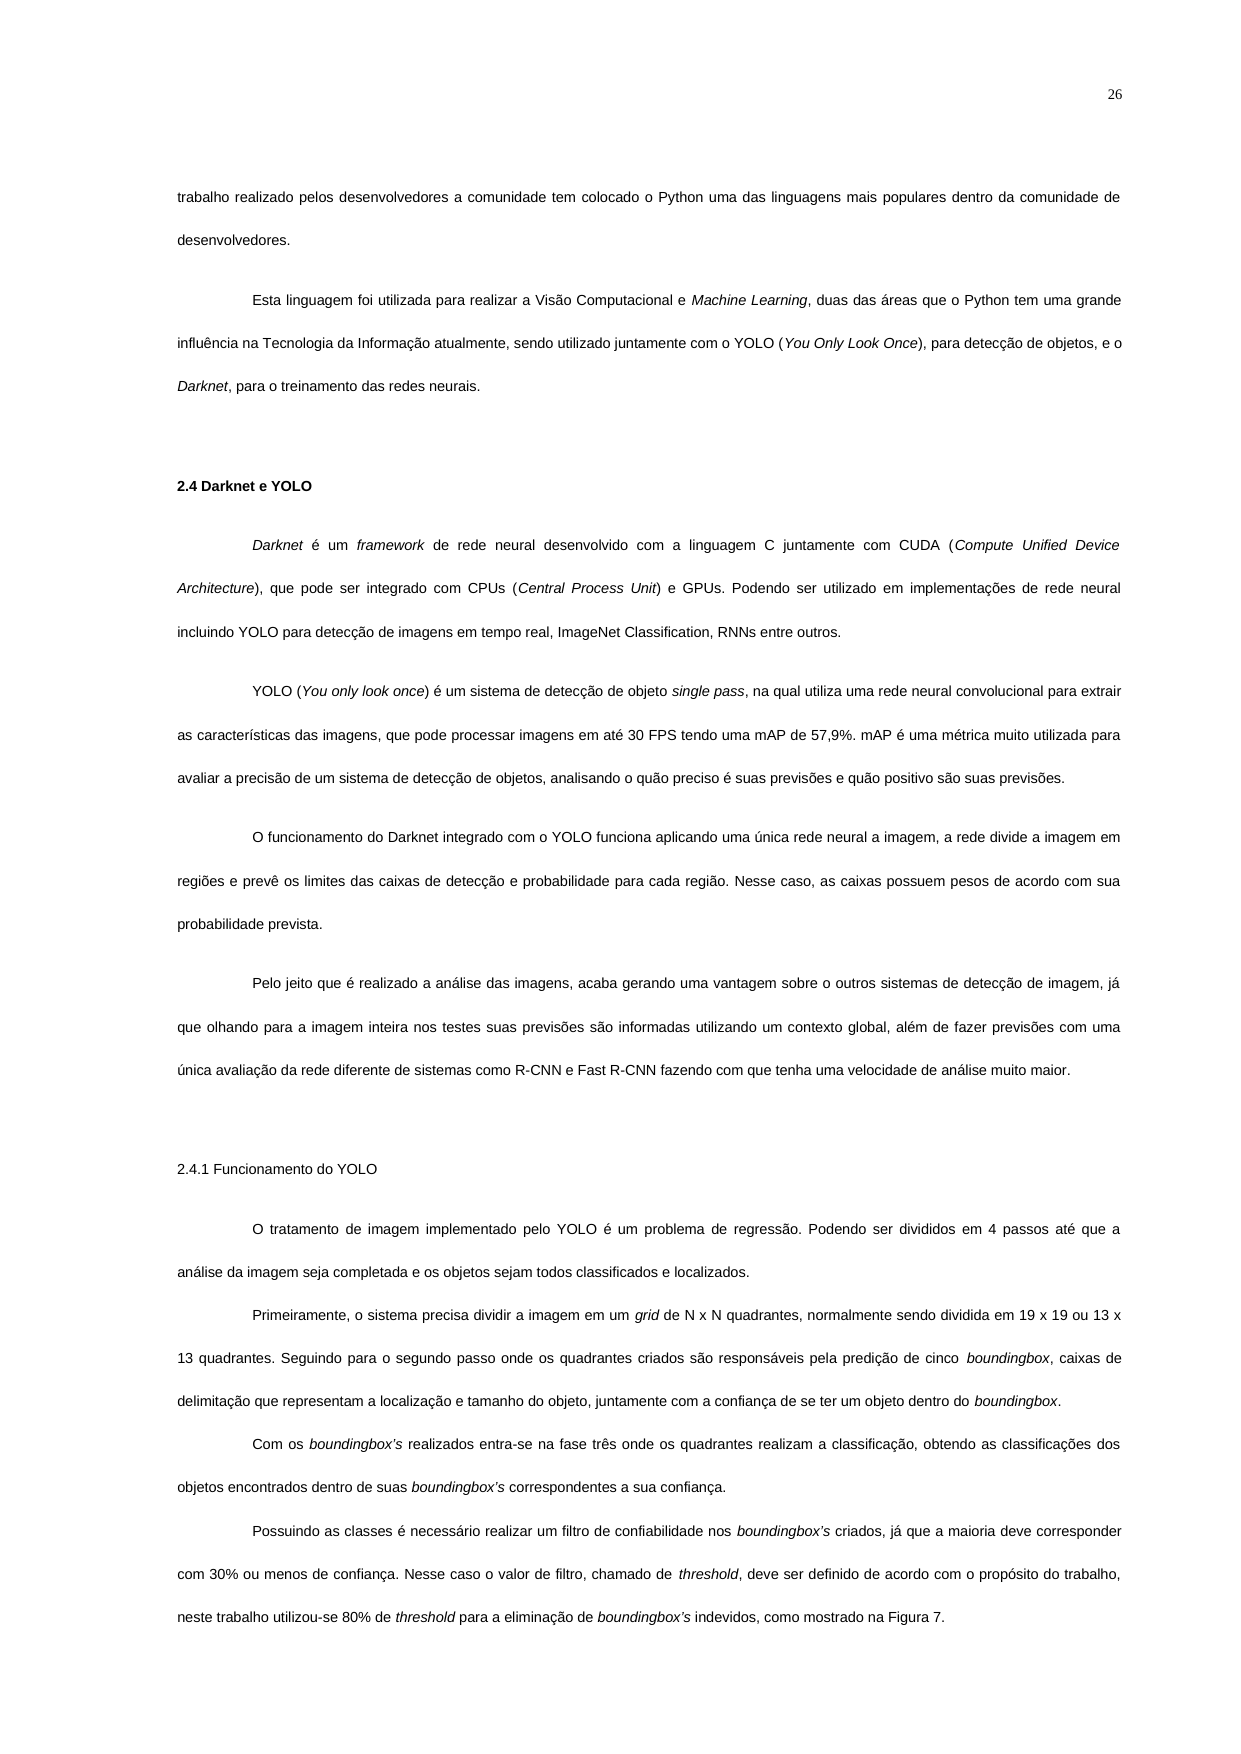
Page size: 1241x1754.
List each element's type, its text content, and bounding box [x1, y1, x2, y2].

text YOLO (You only look once) é um sistema de detecção de objeto single pass, na qual utiliza uma rede neural convolucional para extrair as características das imagens, que pode processar imagens em até 30 FPS tendo uma mAP de 57,9%. mAP é uma métrica muito utilizada para avaliar a precisão de um sistema de detecção de objetos, analisando o quão preciso é suas previsões e quão positivo são suas previsões. [177, 671, 1122, 786]
text Primeiramente, o sistema precisa dividir a imagem em um grid de N x N quadrantes, normalmente sendo dividida em 19 x 19 ou 13 x 13 quadrantes. Seguindo para o segundo passo onde os quadrantes criados são responsáveis pela predição de cinco boundingbox, caixas de delimitação que representam a localização e tamanho do objeto, juntamente com a confiança de se ter um objeto dentro do boundingbox. [177, 1295, 1122, 1410]
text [177, 177, 1122, 249]
text Com os boundingbox’s realizados entra-se na fase três onde os quadrantes realizam a classificação, obtendo as classificações dos objetos encontrados dentro de suas boundingbox’s correspondentes a sua confiança. [177, 1424, 1122, 1496]
text Esta linguagem foi utilizada para realizar a Visão Computacional e Machine Learning, duas das áreas que o Python tem uma grande influência na Tecnologia da Informação atualmente, sendo utilizado juntamente com o YOLO (You Only Look Once), para detecção de objetos, e o Darknet, para o treinamento das redes neurais. [177, 280, 1122, 395]
text O tratamento de imagem implementado pelo YOLO é um problema de regressão. Podendo ser divididos em 4 passos até que a análise da imagem seja completada e os objetos sejam todos classificados e localizados. [177, 1209, 1122, 1281]
text Pelo jeito que é realizado a análise das imagens, acaba gerando uma vantagem sobre o outros sistemas de detecção de imagem, já que olhando para a imagem inteira nos testes suas previsões são informadas utilizando um contexto global, além de fazer previsões com uma única avaliação da rede diferente de sistemas como R-CNN e Fast R-CNN fazendo com que tenha uma velocidade de análise muito maior. [177, 963, 1122, 1078]
text O funcionamento do Darknet integrado com o YOLO funciona aplicando uma única rede neural a imagem, a rede divide a imagem em regiões e prevê os limites das caixas de detecção e probabilidade para cada região. Nesse caso, as caixas possuem pesos de acordo com sua probabilidade prevista. [177, 817, 1122, 932]
text Darknet é um framework de rede neural desenvolvido com a linguagem C juntamente com CUDA (Compute Unified Device Architecture), que pode ser integrado com CPUs (Central Process Unit) e GPUs. Podendo ser utilizado em implementações de rede neural incluindo YOLO para detecção de imagens em tempo real, ImageNet Classification, RNNs entre outros. [177, 525, 1122, 640]
subtitle 2.4 Darknet e YOLO [177, 466, 1122, 494]
subtitle 2.4.1 Funcionamento do YOLO [177, 1149, 1122, 1178]
text Possuindo as classes é necessário realizar um filtro de confiabilidade nos boundingbox’s criados, já que a maioria deve corresponder com 30% ou menos de confiança. Nesse caso o valor de filtro, chamado de threshold, deve ser definido de acordo com o propósito do trabalho, neste trabalho utilizou-se 80% de threshold para a eliminação de boundingbox’s indevidos, como mostrado na Figura 7. [177, 1511, 1122, 1626]
